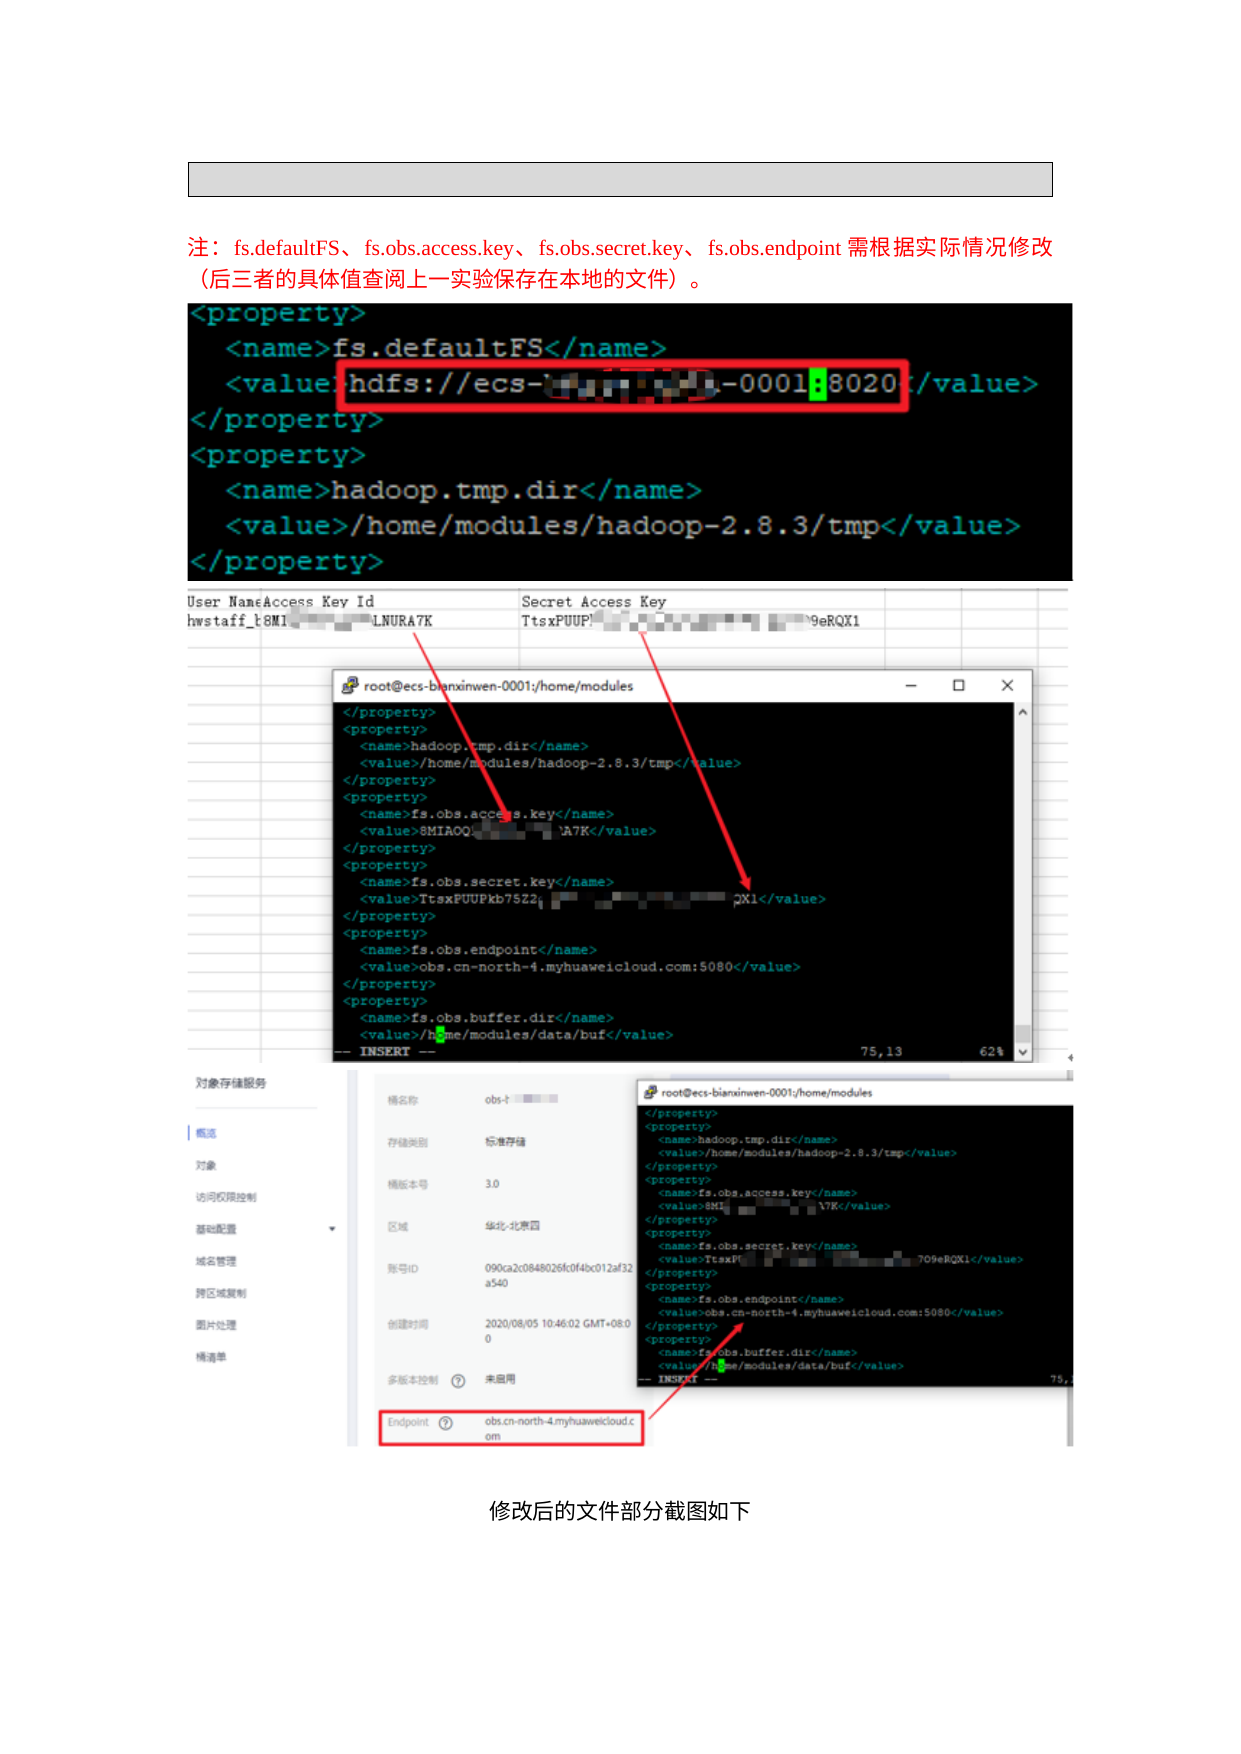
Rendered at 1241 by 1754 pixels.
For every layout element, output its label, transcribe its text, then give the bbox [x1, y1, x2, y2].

picture [187, 588, 1074, 1063]
text 注：fs.defaultFS、fs.obs.access.key、fs.obs.secret.key、fs.obs.endpoint需根据实际情况修改（后三者的具体值查阅上一实验保存在本地的文件）。 [187, 229, 1053, 294]
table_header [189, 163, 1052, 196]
picture [187, 1070, 1074, 1448]
text 修改后的文件部分截图如下 [187, 1494, 1053, 1525]
picture [187, 302, 1074, 581]
